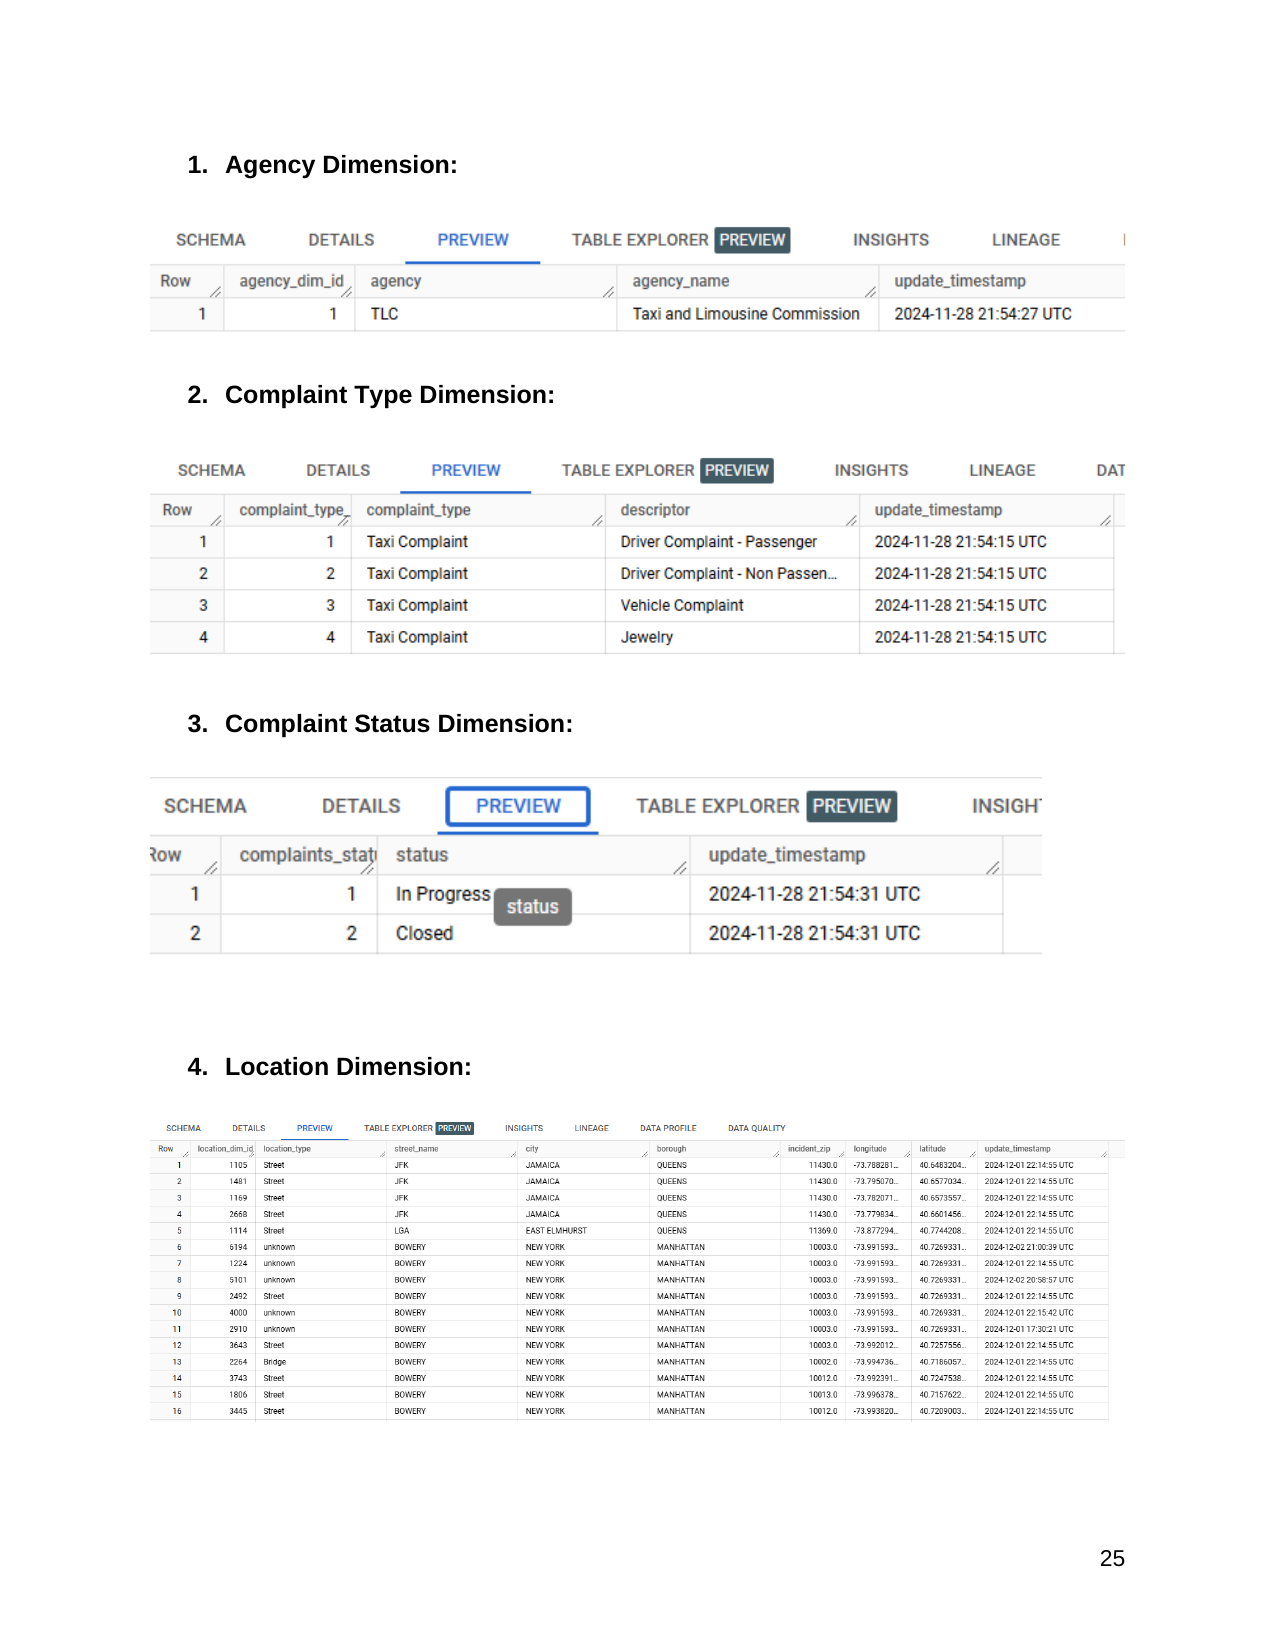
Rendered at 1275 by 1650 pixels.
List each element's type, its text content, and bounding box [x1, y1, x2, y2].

list Agency Dimension: [187, 150, 1125, 179]
picture [150, 777, 1043, 1014]
picture [150, 1119, 1125, 1422]
list Complaint Status Dimension: [187, 709, 1125, 738]
list Location Dimension: [187, 1052, 1125, 1080]
picture [150, 448, 1125, 672]
list Complaint Type Dimension: [187, 380, 1125, 409]
picture [150, 218, 1125, 343]
